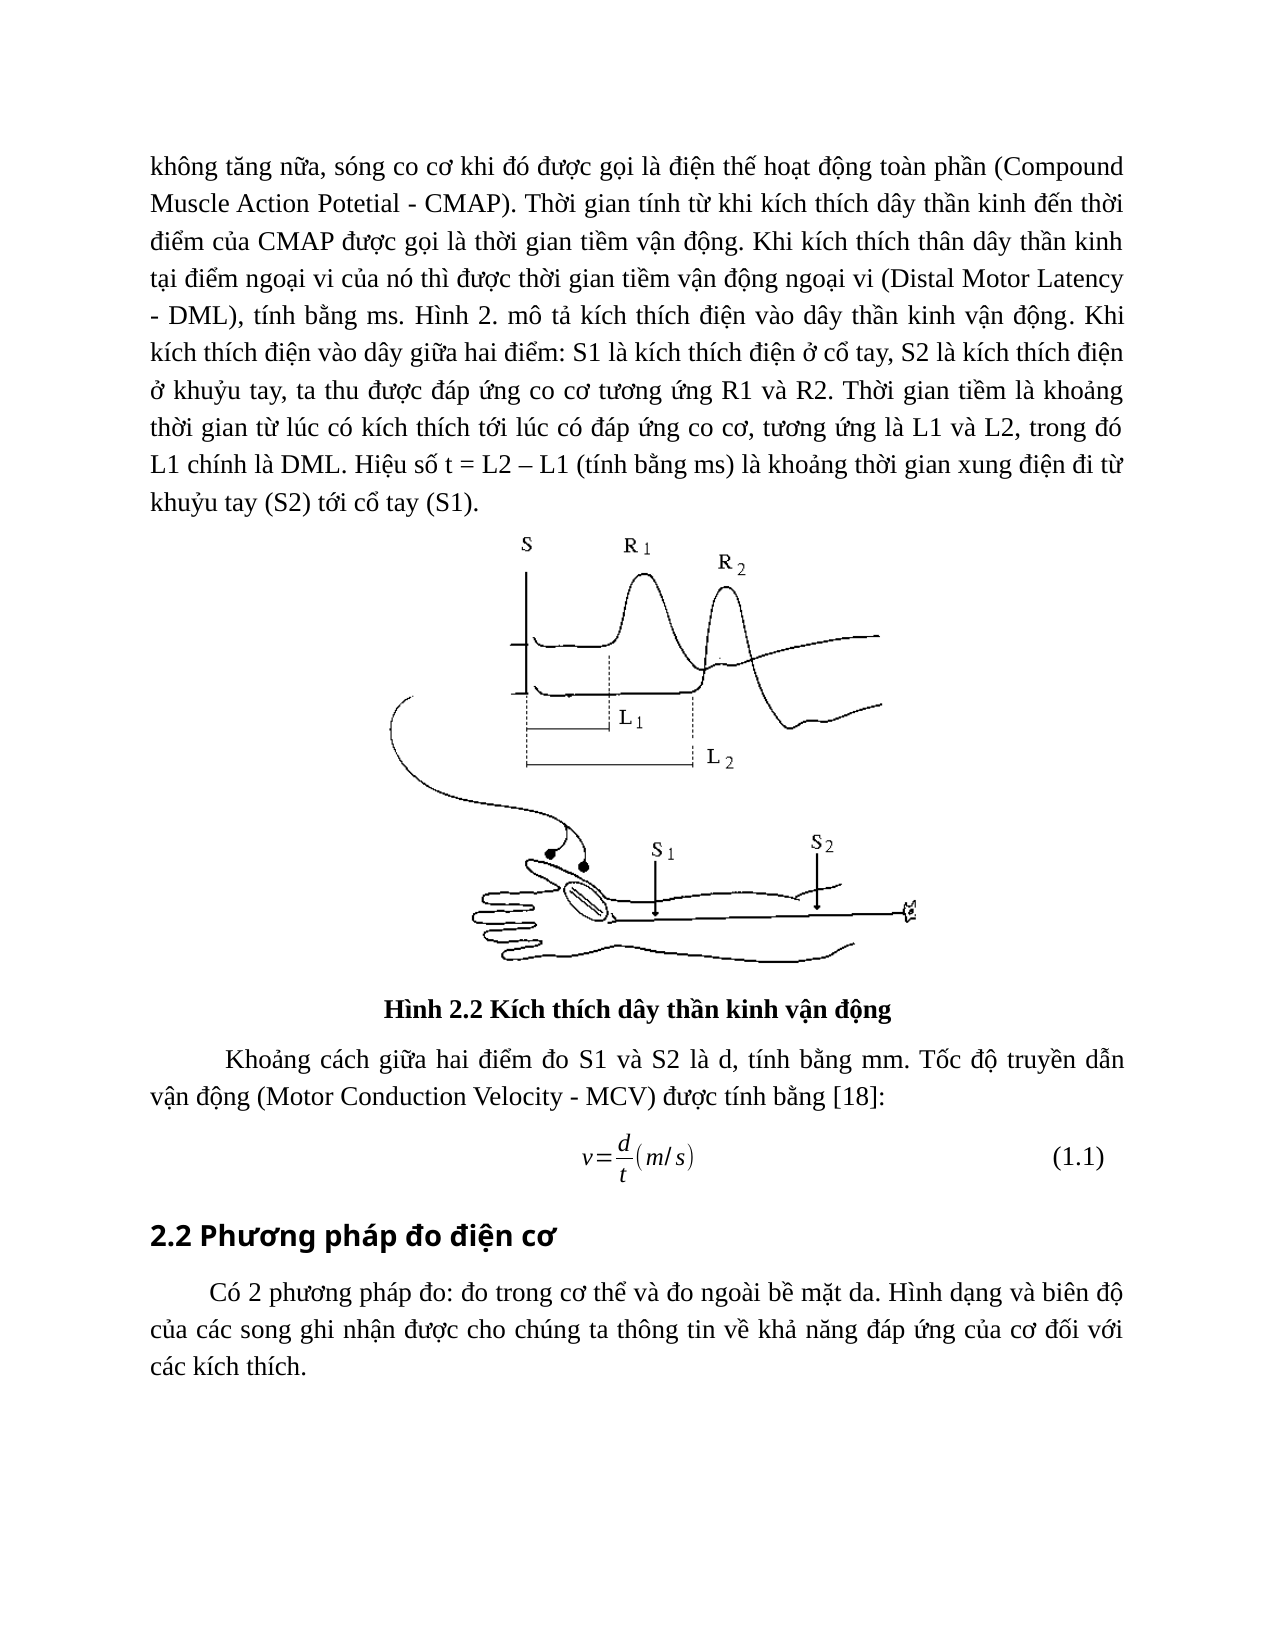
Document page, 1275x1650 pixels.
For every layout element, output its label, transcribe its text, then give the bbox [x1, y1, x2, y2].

text Hình 2.2 Kích thích dây thần kinh vận động [150, 993, 1125, 1024]
text Có 2 phương pháp đo: đo trong cơ thể và đo ngoài bề mặt da. Hình dạng và biên độ của các song ghi nhận được cho chúng ta thông tin về khả năng đáp ứng của cơ đối với các kích thích. [150, 1276, 1125, 1382]
picture [358, 535, 918, 975]
text Khoảng cách giữa hai điểm đo S1 và S2 là d, tính bằng mm. Tốc độ truyền dẫn vận động (Motor Conduction Velocity - MCV) được tính bằng [18]: [150, 1043, 1125, 1111]
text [150, 150, 1125, 517]
subtitle 2.2 Phương pháp đo điện cơ [150, 1216, 1125, 1255]
